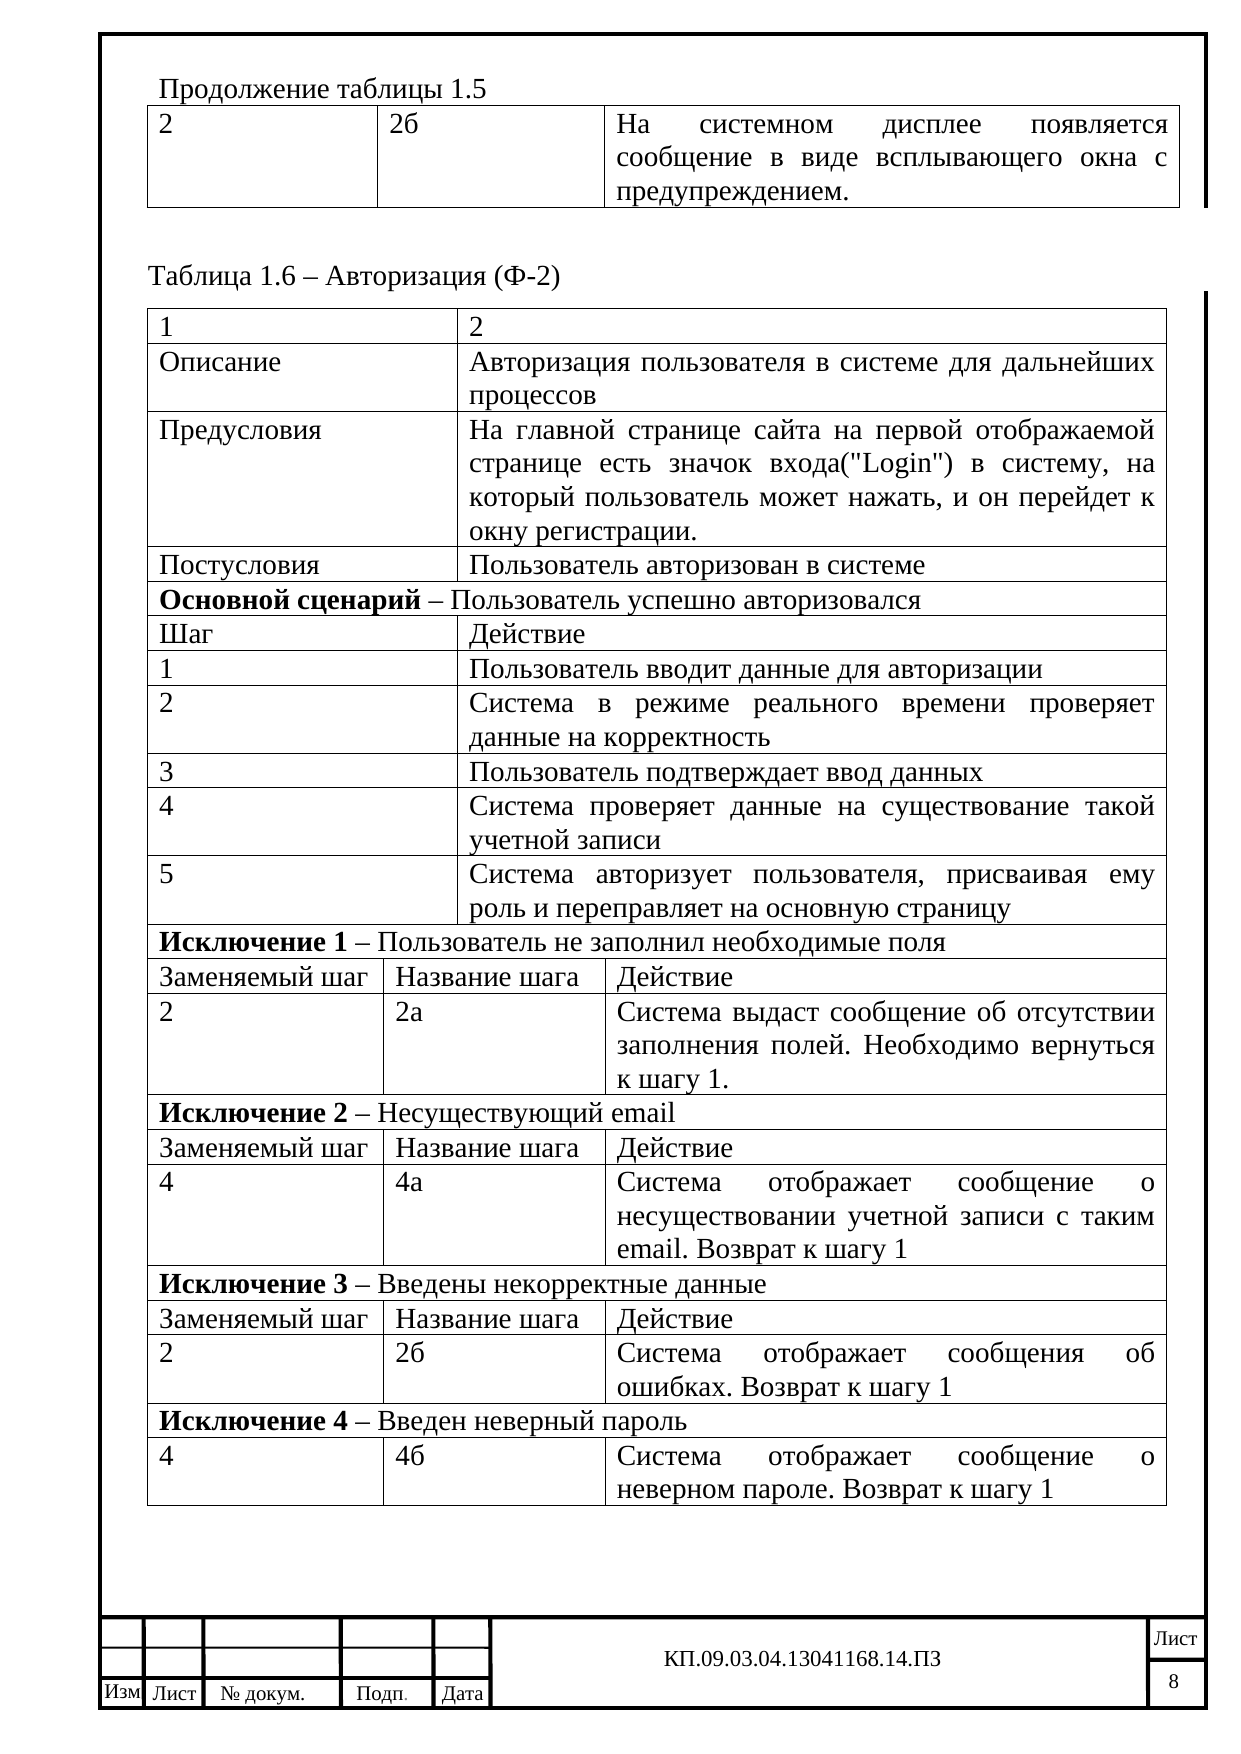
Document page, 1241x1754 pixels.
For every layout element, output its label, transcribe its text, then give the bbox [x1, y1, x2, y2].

table_cell Предусловия [148, 412, 457, 546]
table_cell 4 [148, 1438, 383, 1505]
table_cell Действие [606, 1301, 1166, 1334]
table_cell Исключение 3 – Введены некорректные данные [148, 1266, 1166, 1300]
table_header 1 [148, 309, 457, 343]
table_header 2 [458, 309, 1166, 343]
table_cell Постусловия [148, 547, 457, 581]
table_cell 2 [148, 686, 457, 753]
table_cell На главной странице сайта на первой отображаемой странице есть значок входа("Login") в систему, на который пользователь может нажать, и он перейдет к окну регистрации. [458, 412, 1166, 546]
table_cell 4 [148, 1165, 383, 1265]
table_cell Система авторизует пользователя, присваивая ему роль и переправляет на основную страницу [458, 856, 1166, 923]
table_cell Действие [458, 616, 1166, 650]
table_cell 5 [148, 856, 457, 923]
table_cell Пользователь подтверждает ввод данных [458, 754, 1166, 787]
table_cell 1 [148, 651, 457, 684]
table_cell 2 [148, 1335, 383, 1402]
table_cell Описание [148, 344, 457, 411]
table_cell Система выдаст сообщение об отсутствии заполнения полей. Необходимо вернуться к шагу 1. [606, 994, 1166, 1094]
table_cell Пользователь авторизован в системе [458, 547, 1166, 581]
table_cell Система отображает сообщение о неверном пароле. Возврат к шагу 1 [606, 1438, 1166, 1505]
table_cell Система отображает сообщения об ошибках. Возврат к шагу 1 [606, 1335, 1166, 1402]
table_cell 2 [148, 106, 377, 207]
table_cell Шаг [148, 616, 457, 650]
table_cell 2б [384, 1335, 605, 1402]
table_cell Исключение 1 – Пользователь не заполнил необходимые поля [148, 925, 1166, 958]
table_cell Название шага [384, 959, 605, 993]
table_cell Система в режиме реального времени проверяет данные на корректность [458, 686, 1166, 753]
table_header Продолжение таблицы 1.5 [147, 71, 722, 105]
table_cell 3 [148, 754, 457, 787]
table_cell Заменяемый шаг [148, 1130, 383, 1163]
table_cell Заменяемый шаг [148, 1301, 383, 1334]
table_cell Пользователь вводит данные для авторизации [458, 651, 1166, 684]
table_cell Название шага [384, 1301, 605, 1334]
table_cell Название шага [384, 1130, 605, 1163]
table_cell 2б [378, 106, 604, 207]
table_cell Авторизация пользователя в системе для дальнейших процессов [458, 344, 1166, 411]
table_cell Действие [606, 959, 1166, 993]
table_cell Заменяемый шаг [148, 959, 383, 993]
table_cell 2а [384, 994, 605, 1094]
table_cell 2 [148, 994, 383, 1094]
table_cell 4а [384, 1165, 605, 1265]
table_cell Система отображает сообщение о несуществовании учетной записи с таким email. Возврат к шагу 1 [606, 1165, 1166, 1265]
table_cell Исключение 4 – Введен неверный пароль [148, 1404, 1166, 1437]
table_cell Основной сценарий – Пользователь успешно авторизовался [148, 582, 1166, 615]
table_cell Действие [606, 1130, 1166, 1163]
table_cell Исключение 2 – Несуществующий email [148, 1095, 1166, 1129]
text Таблица 1.6 – Авторизация (Ф-2) [148, 258, 1211, 291]
table_cell На системном дисплее появляется сообщение в виде всплывающего окна с предупреждением. [605, 106, 1179, 207]
table_cell 4 [148, 788, 457, 855]
table_cell Система проверяет данные на существование такой учетной записи [458, 788, 1166, 855]
table_cell 4б [384, 1438, 605, 1505]
